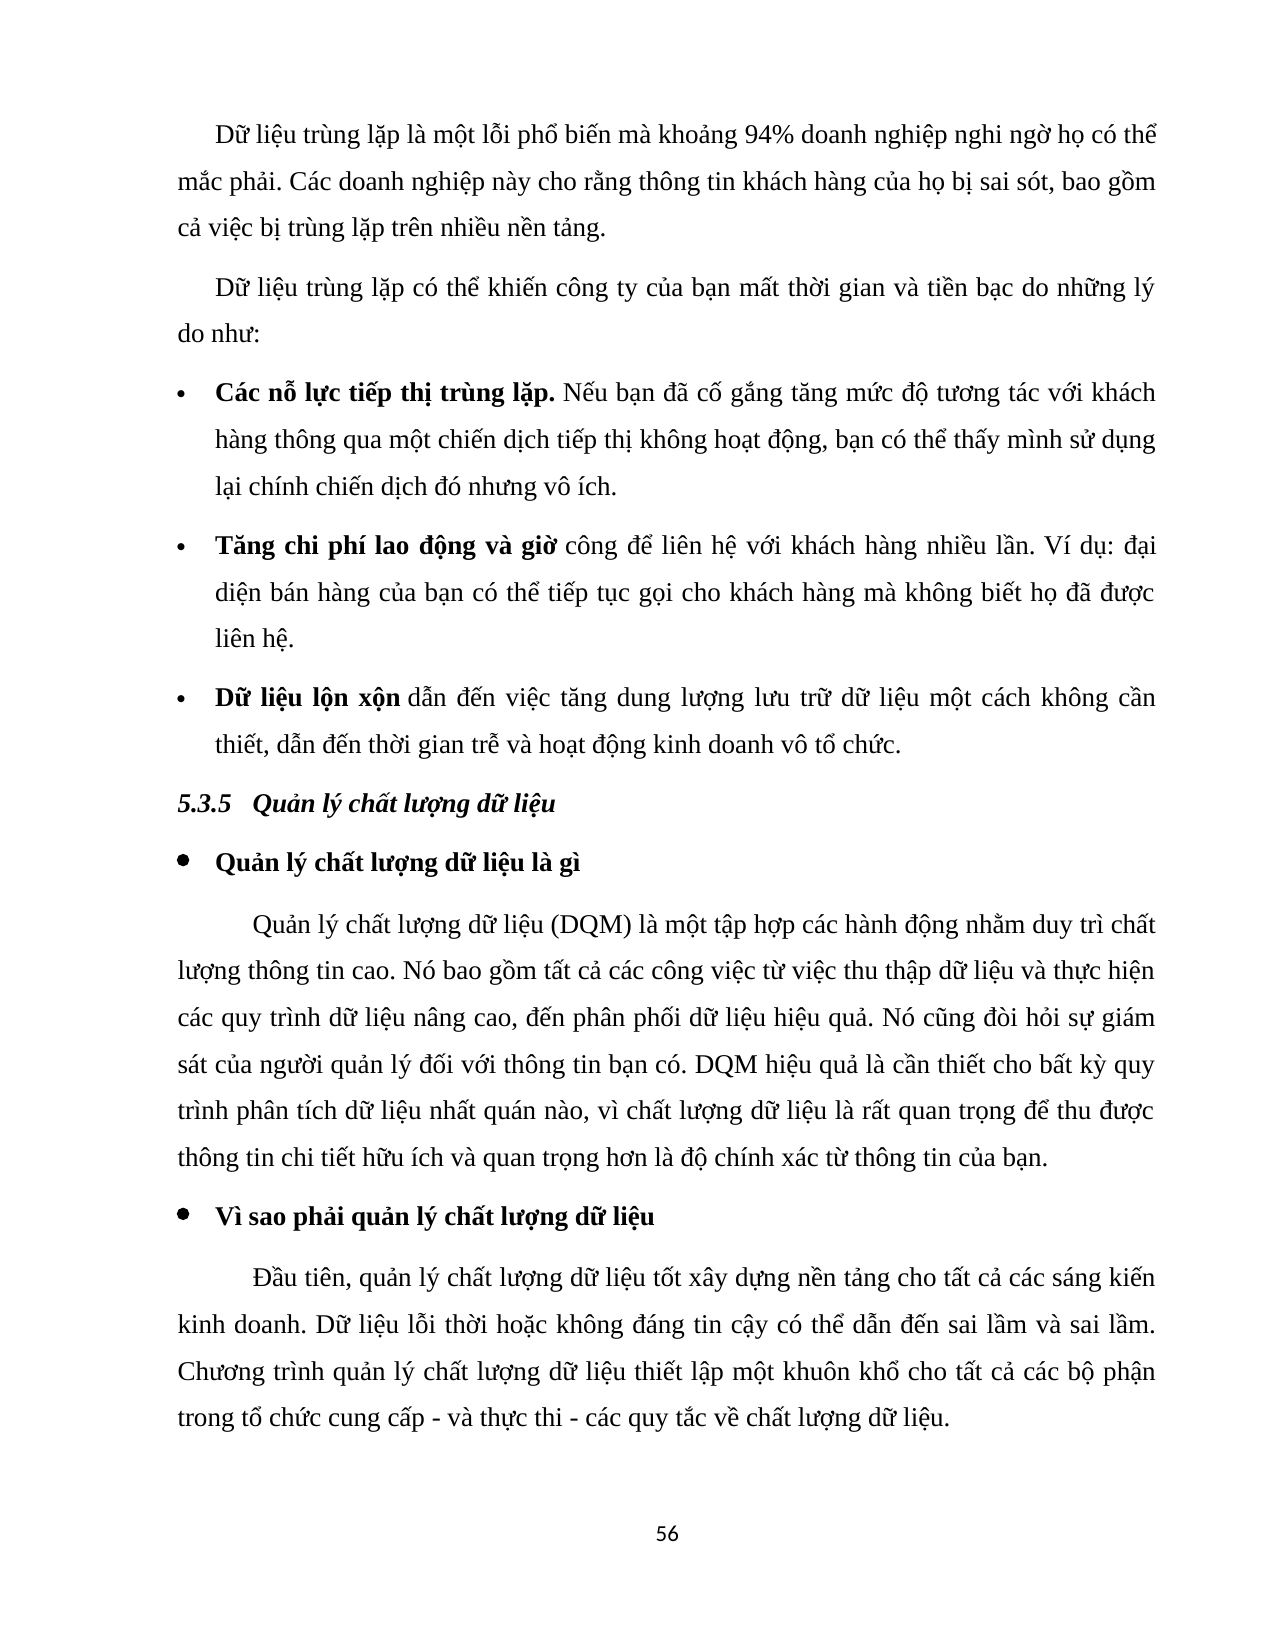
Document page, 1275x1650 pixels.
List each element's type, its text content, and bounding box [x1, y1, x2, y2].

text Quản lý chất lượng dữ liệu (DQM) là một tập hợp các hành động nhằm duy trì chất lượng thông tin cao. Nó bao gồm tất cả các công việc từ việc thu thập dữ liệu và thực hiện các quy trình dữ liệu nâng cao, đến phân phối dữ liệu hiệu quả. Nó cũng đòi hỏi sự giám sát của người quản lý đối với thông tin bạn có. DQM hiệu quả là cần thiết cho bất kỳ quy trình phân tích dữ liệu nhất quán nào, vì chất lượng dữ liệu là rất quan trọng để thu được thông tin chi tiết hữu ích và quan trọng hơn là độ chính xác từ thông tin của bạn. [177, 908, 1157, 1172]
list Quản lý chất lượng dữ liệu [177, 787, 1157, 818]
list Tăng chi phí lao động và giờ công để liên hệ với khách hàng nhiều lần. Ví dụ: đại diện bán hàng của bạn có thể tiếp tục gọi cho khách hàng mà không biết họ đã được liên hệ. [177, 529, 1157, 653]
list Quản lý chất lượng dữ liệu là gì [177, 846, 1157, 879]
text Đầu tiên, quản lý chất lượng dữ liệu tốt xây dựng nền tảng cho tất cả các sáng kiến kinh doanh. Dữ liệu lỗi thời hoặc không đáng tin cậy có thể dẫn đến sai lầm và sai lầm. Chương trình quản lý chất lượng dữ liệu thiết lập một khuôn khổ cho tất cả các bộ phận trong tổ chức cung cấp - và thực thi - các quy tắc về chất lượng dữ liệu. [177, 1261, 1157, 1433]
list Dữ liệu lộn xộn dẫn đến việc tăng dung lượng lưu trữ dữ liệu một cách không cần thiết, dẫn đến thời gian trễ và hoạt động kinh doanh vô tổ chức. [177, 681, 1157, 759]
list Các nỗ lực tiếp thị trùng lặp. Nếu bạn đã cố gắng tăng mức độ tương tác với khách hàng thông qua một chiến dịch tiếp thị không hoạt động, bạn có thể thấy mình sử dụng lại chính chiến dịch đó nhưng vô ích. [177, 376, 1157, 501]
text Dữ liệu trùng lặp là một lỗi phổ biến mà khoảng 94% doanh nghiệp nghi ngờ họ có thể mắc phải. Các doanh nghiệp này cho rằng thông tin khách hàng của họ bị sai sót, bao gồm cả việc bị trùng lặp trên nhiều nền tảng. [177, 118, 1157, 243]
text Dữ liệu trùng lặp có thể khiến công ty của bạn mất thời gian và tiền bạc do những lý do như: [177, 271, 1157, 348]
list Vì sao phải quản lý chất lượng dữ liệu [177, 1200, 1157, 1233]
